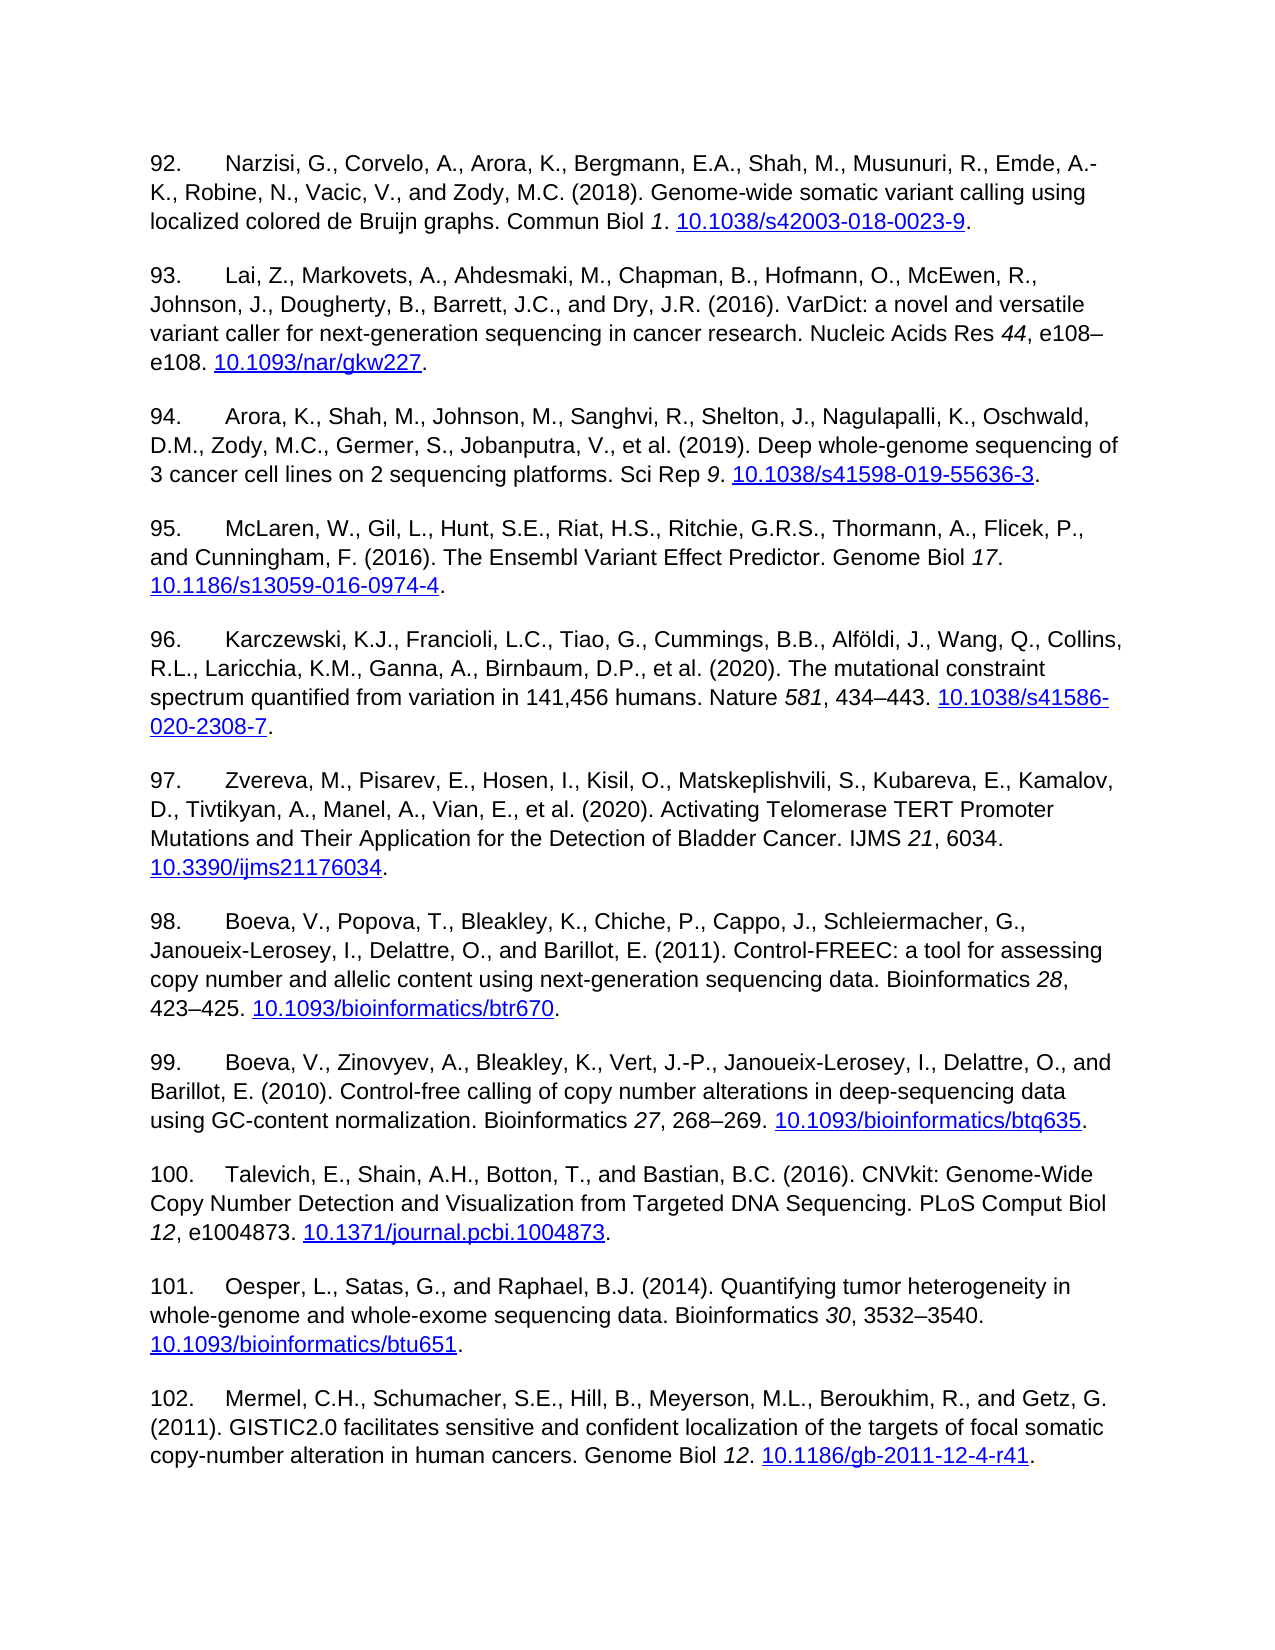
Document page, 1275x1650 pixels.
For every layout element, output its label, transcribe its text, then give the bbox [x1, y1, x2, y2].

text 94. Arora, K., Shah, M., Johnson, M., Sanghvi, R., Shelton, J., Nagulapalli, K., Oschwald, D.M., Zody, M.C., Germer, S., Jobanputra, V., et al. (2019). Deep whole-genome sequencing of 3 cancer cell lines on 2 sequencing platforms. Sci Rep 9. 10.1038/s41598-019-55636-3. [150, 403, 1125, 487]
text 95. McLaren, W., Gil, L., Hunt, S.E., Riat, H.S., Ritchie, G.R.S., Thormann, A., Flicek, P., and Cunningham, F. (2016). The Ensembl Variant Effect Predictor. Genome Biol 17. 10.1186/s13059-016-0974-4. [150, 514, 1125, 599]
text 99. Boeva, V., Zinovyev, A., Bleakley, K., Vert, J.-P., Janoueix-Lerosey, I., Delattre, O., and Barillot, E. (2010). Control-free calling of copy number alterations in deep-sequencing data using GC-content normalization. Bioinformatics 27, 268–269. 10.1093/bioinformatics/btq635. [150, 1049, 1125, 1133]
text 101. Oesper, L., Satas, G., and Raphael, B.J. (2014). Quantifying tumor heterogeneity in whole-genome and whole-exome sequencing data. Bioinformatics 30, 3532–3540. 10.1093/bioinformatics/btu651. [150, 1273, 1125, 1357]
text 96. Karczewski, K.J., Francioli, L.C., Tiao, G., Cummings, B.B., Alföldi, J., Wang, Q., Collins, R.L., Laricchia, K.M., Ganna, A., Birnbaum, D.P., et al. (2020). The mutational constraint spectrum quantified from variation in 141,456 humans. Nature 581, 434–443. 10.1038/s41586-020-2308-7. [150, 626, 1125, 740]
text 100. Talevich, E., Shain, A.H., Botton, T., and Bastian, B.C. (2016). CNVkit: Genome-Wide Copy Number Detection and Visualization from Targeted DNA Sequencing. PLoS Comput Biol 12, e1004873. 10.1371/journal.pcbi.1004873. [150, 1161, 1125, 1245]
text 97. Zvereva, M., Pisarev, E., Hosen, I., Kisil, O., Matskeplishvili, S., Kubareva, E., Kamalov, D., Tivtikyan, A., Manel, A., Vian, E., et al. (2020). Activating Telomerase TERT Promoter Mutations and Their Application for the Detection of Bladder Cancer. IJMS 21, 6034. 10.3390/ijms21176034. [150, 767, 1125, 881]
text 92. Narzisi, G., Corvelo, A., Arora, K., Bergmann, E.A., Shah, M., Musunuri, R., Emde, A.-K., Robine, N., Vacic, V., and Zody, M.C. (2018). Genome-wide somatic variant calling using localized colored de Bruijn graphs. Commun Biol 1. 10.1038/s42003-018-0023-9. [150, 150, 1125, 234]
text 93. Lai, Z., Markovets, A., Ahdesmaki, M., Chapman, B., Hofmann, O., McEwen, R., Johnson, J., Dougherty, B., Barrett, J.C., and Dry, J.R. (2016). VarDict: a novel and versatile variant caller for next-generation sequencing in cancer research. Nucleic Acids Res 44, e108–e108. 10.1093/nar/gkw227. [150, 262, 1125, 375]
text 98. Boeva, V., Popova, T., Bleakley, K., Chiche, P., Cappo, J., Schleiermacher, G., Janoueix-Lerosey, I., Delattre, O., and Barillot, E. (2011). Control-FREEC: a tool for assessing copy number and allelic content using next-generation sequencing data. Bioinformatics 28, 423–425. 10.1093/bioinformatics/btr670. [150, 908, 1125, 1021]
text 102. Mermel, C.H., Schumacher, S.E., Hill, B., Meyerson, M.L., Beroukhim, R., and Getz, G. (2011). GISTIC2.0 facilitates sensitive and confident localization of the targets of focal somatic copy-number alteration in human cancers. Genome Biol 12. 10.1186/gb-2011-12-4-r41. [150, 1384, 1125, 1469]
